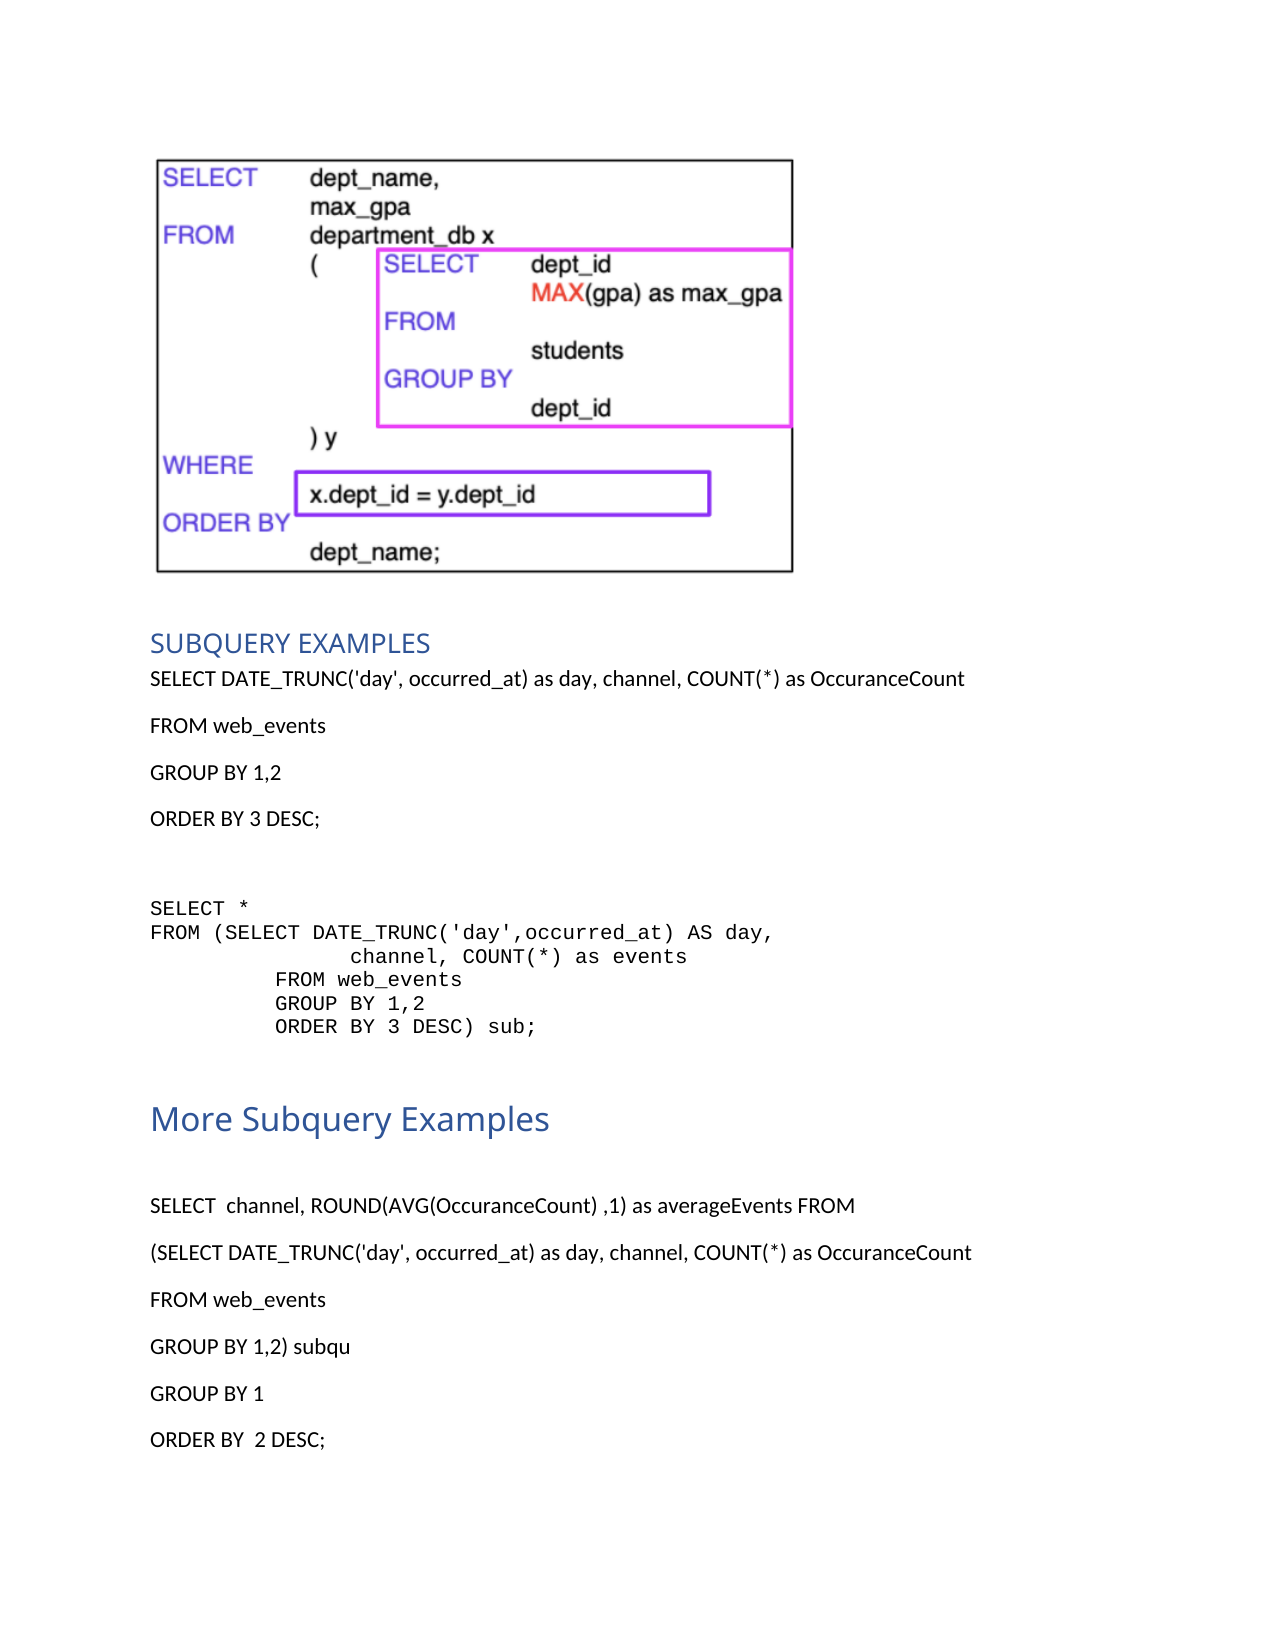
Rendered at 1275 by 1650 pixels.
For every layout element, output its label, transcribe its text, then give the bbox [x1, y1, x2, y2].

subtitle More Subquery Examples [150, 1095, 1125, 1141]
text SELECT channel, ROUND(AVG(OccuranceCount) ,1) as averageEvents FROM [150, 1191, 1125, 1219]
text FROM web_events [150, 711, 1125, 739]
text FROM (SELECT DATE_TRUNC('day',occurred_at) AS day, [150, 922, 1125, 946]
text channel, COUNT(*) as events [150, 946, 1125, 969]
text SELECT DATE_TRUNC('day', occurred_at) as day, channel, COUNT(*) as OccuranceCount [150, 664, 1125, 692]
subtitle SUBQUERY EXAMPLES [150, 624, 1125, 661]
text GROUP BY 1 [150, 1379, 1125, 1407]
picture [150, 150, 803, 576]
text GROUP BY 1,2) subqu [150, 1332, 1125, 1360]
text SELECT * [150, 898, 1125, 922]
text (SELECT DATE_TRUNC('day', occurred_at) as day, channel, COUNT(*) as OccuranceCount [150, 1238, 1125, 1266]
text FROM web_events [150, 1285, 1125, 1313]
text FROM web_events [150, 969, 1125, 993]
text GROUP BY 1,2 [150, 993, 1125, 1017]
text GROUP BY 1,2 [150, 758, 1125, 786]
text ORDER BY 2 DESC; [150, 1426, 1125, 1454]
text ORDER BY 3 DESC; [150, 804, 1125, 833]
text ORDER BY 3 DESC) sub; [150, 1017, 1125, 1040]
